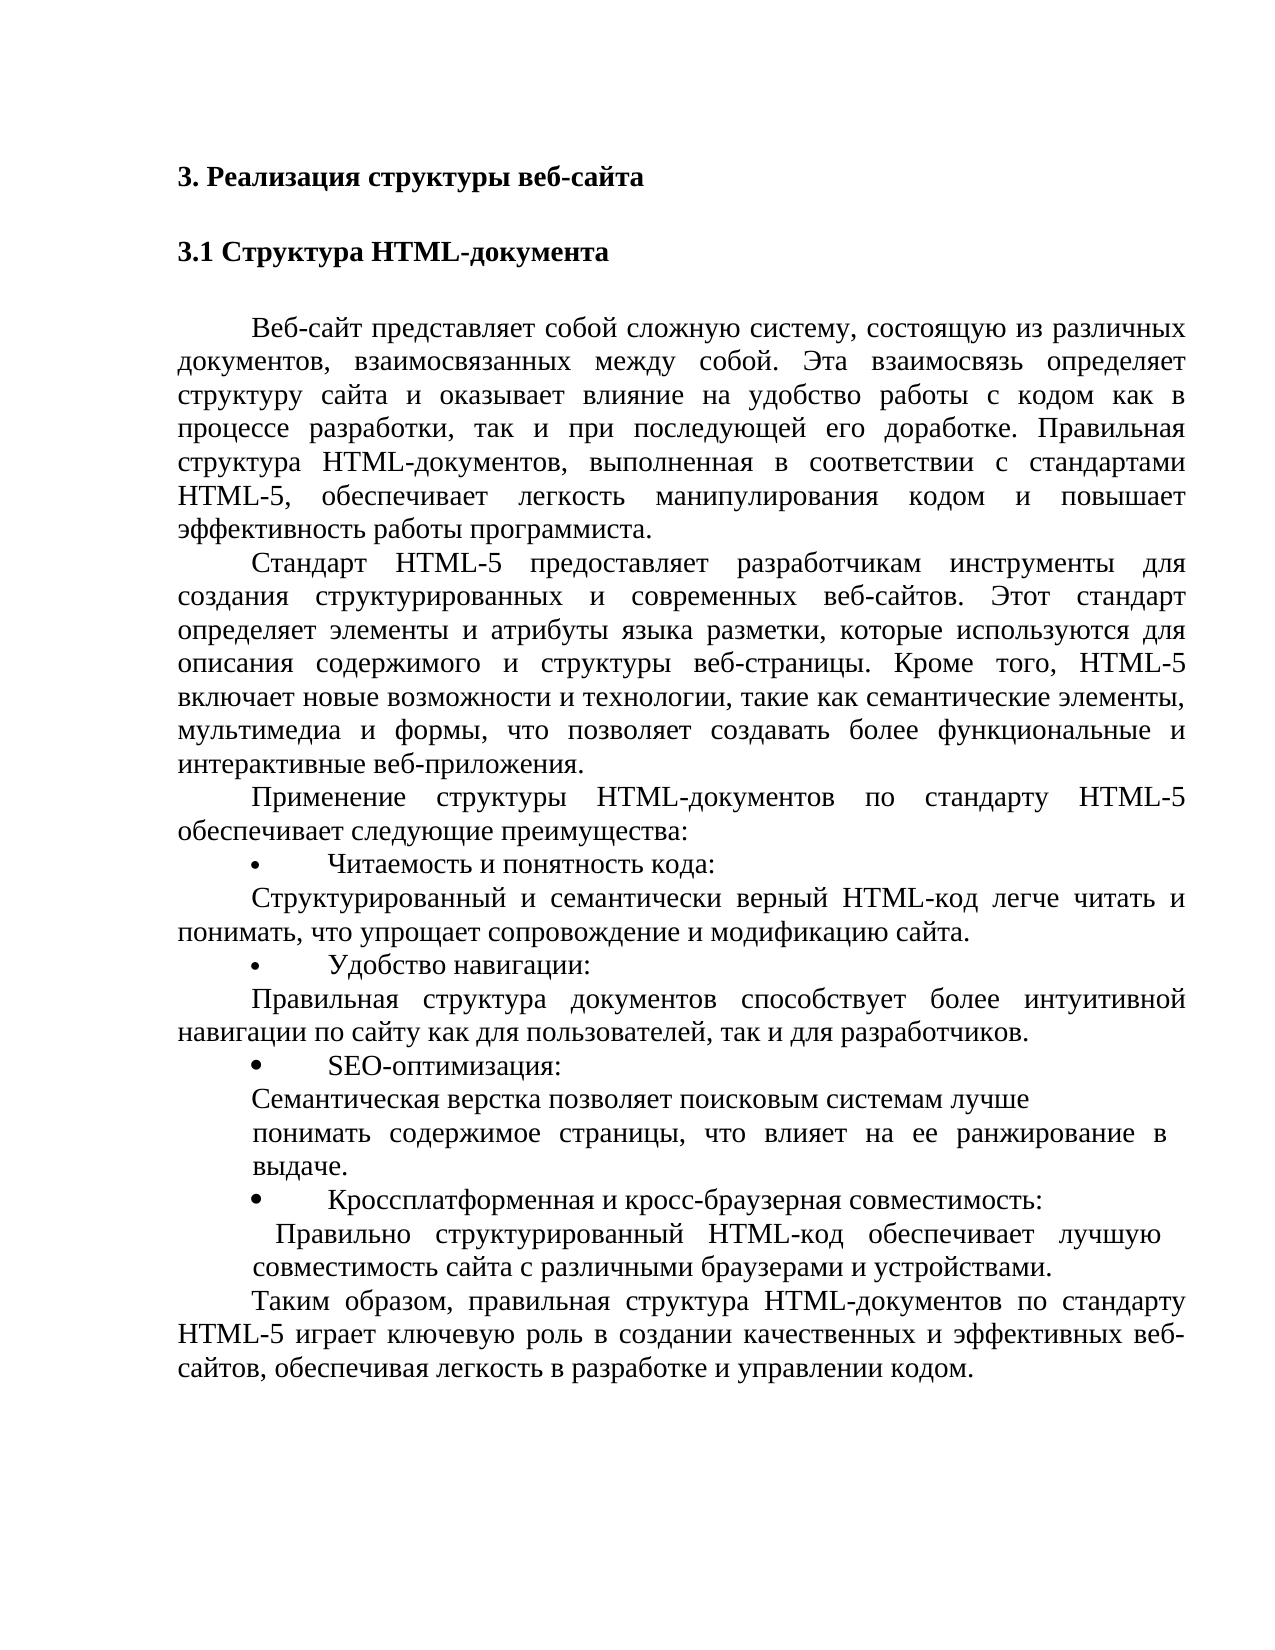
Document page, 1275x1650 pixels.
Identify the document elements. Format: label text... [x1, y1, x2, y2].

text Правильно структурированный HTML-код обеспечивает лучшую совместимость сайта с различными браузерами и устройствами. [177, 1216, 1186, 1283]
text Таким образом, правильная структура HTML-документов по стандарту HTML-5 играет ключевую роль в создании качественных и эффективных веб-сайтов, обеспечивая легкость в разработке и управлении кодом. [177, 1283, 1186, 1383]
text Стандарт HTML-5 предоставляет разработчикам инструменты для создания структурированных и современных веб-сайтов. Этот стандарт определяет элементы и атрибуты языка разметки, которые используются для описания содержимого и структуры веб-страницы. Кроме того, HTML-5 включает новые возможности и технологии, такие как семантические элементы, мультимедиа и формы, что позволяет создавать более функциональные и интерактивные веб-приложения. [177, 545, 1186, 779]
list Кроссплатформенная и кросс-браузерная совместимость: [177, 1182, 1186, 1216]
text Применение структуры HTML-документов по стандарту HTML-5 обеспечивает следующие преимущества: [177, 779, 1186, 847]
text Структурированный и семантически верный HTML-код легче читать и понимать, что упрощает сопровождение и модификацию сайта. [177, 880, 1186, 947]
text Веб-сайт представляет собой сложную систему, состоящую из различных документов, взаимосвязанных между собой. Эта взаимосвязь определяет структуру сайта и оказывает влияние на удобство работы с кодом как в процессе разработки, так и при последующей его доработке. Правильная структура HTML-документов, выполненная в соответствии с стандартами HTML-5, обеспечивает легкость манипулирования кодом и повышает эффективность работы программиста. [177, 310, 1186, 545]
text Семантическая верстка позволяет поисковым системам лучше понимать содержимое страницы, что влияет на ее ранжирование в выдаче. [177, 1081, 1186, 1182]
subtitle 3. Реализация структуры веб-сайта [177, 159, 1113, 193]
list SEO-оптимизация: [177, 1048, 1186, 1081]
text Правильная структура документов способствует более интуитивной навигации по сайту как для пользователей, так и для разработчиков. [177, 981, 1186, 1048]
subtitle 3.1 Структура HTML-документа [177, 234, 1113, 268]
list Удобство навигации: [177, 947, 1186, 981]
list Читаемость и понятность кода: [177, 847, 1186, 880]
